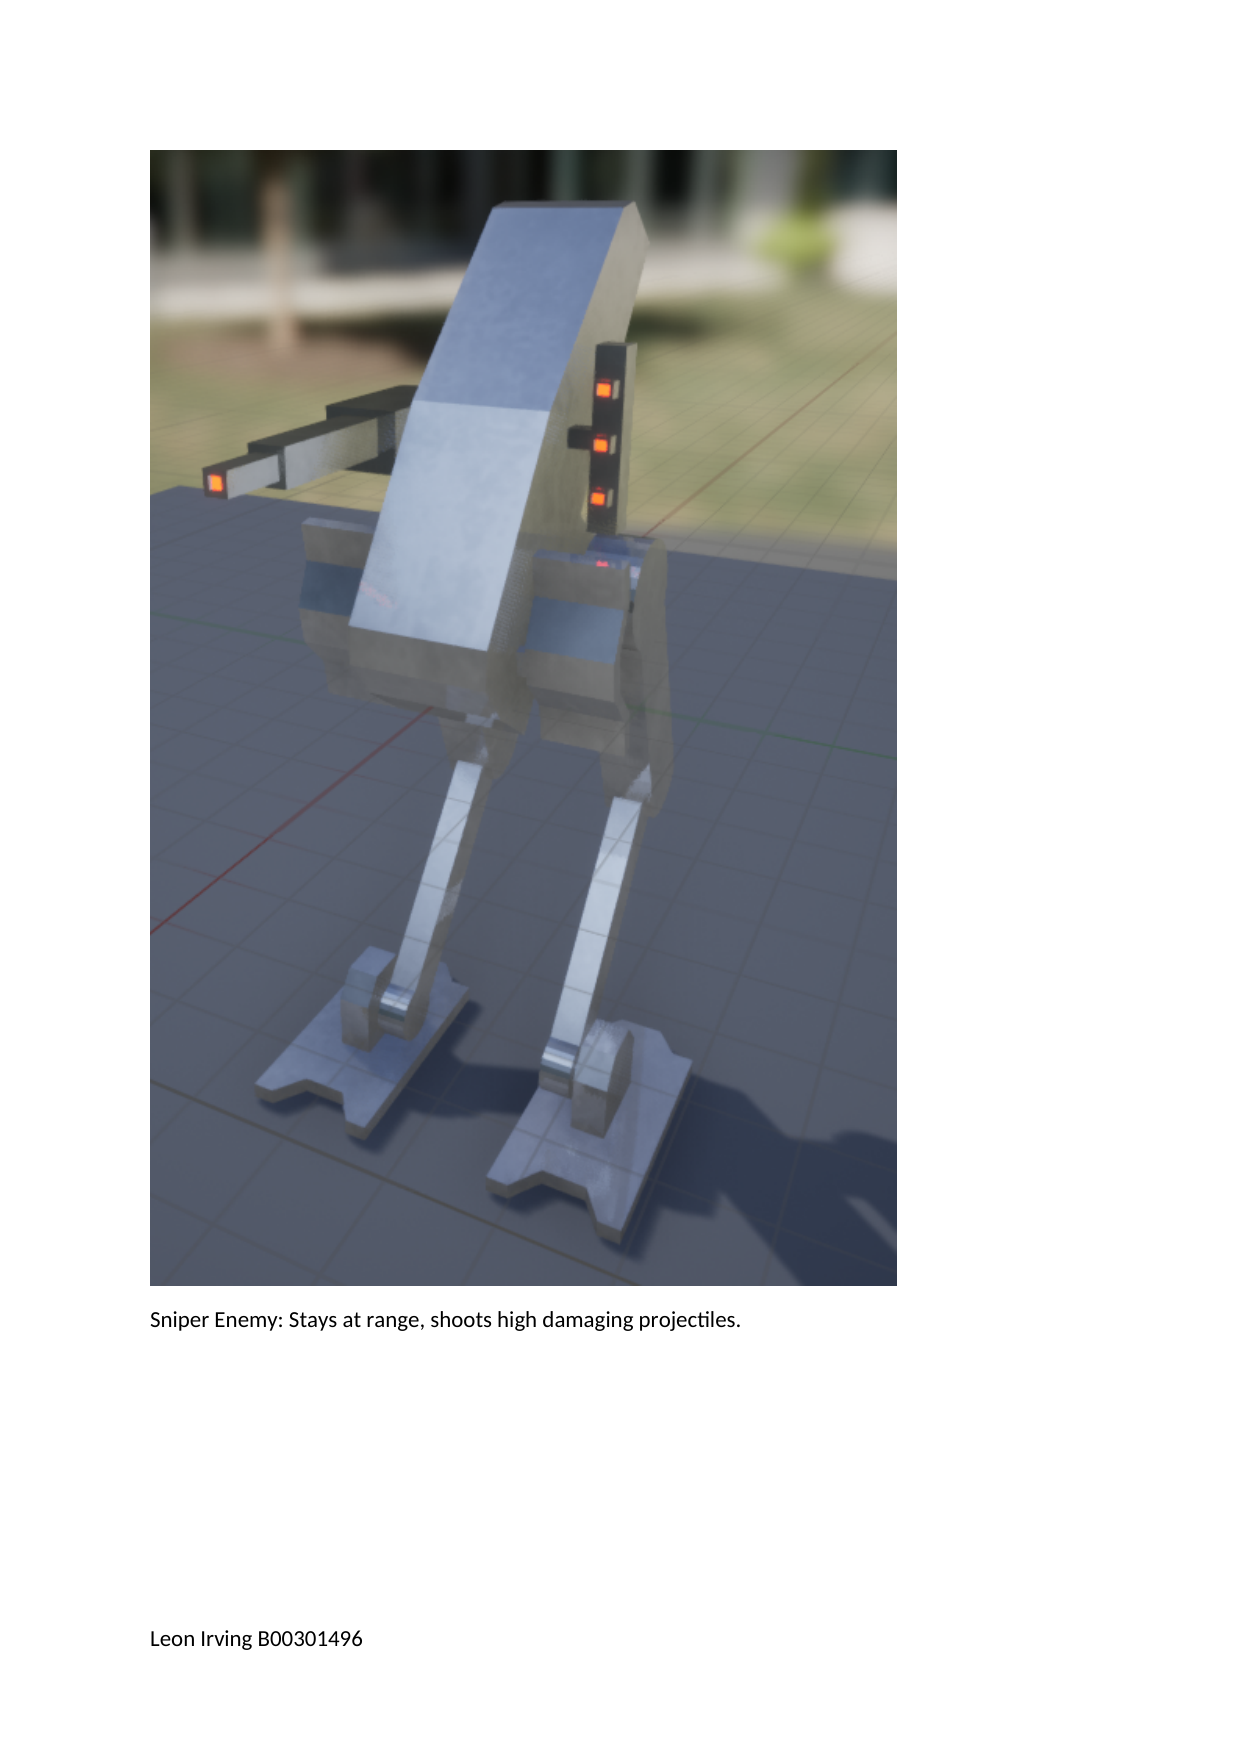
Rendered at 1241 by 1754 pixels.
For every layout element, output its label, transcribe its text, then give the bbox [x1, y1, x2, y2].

picture [150, 150, 897, 1286]
text Sniper Enemy: Stays at range, shoots high damaging projectiles. [150, 1305, 1090, 1333]
